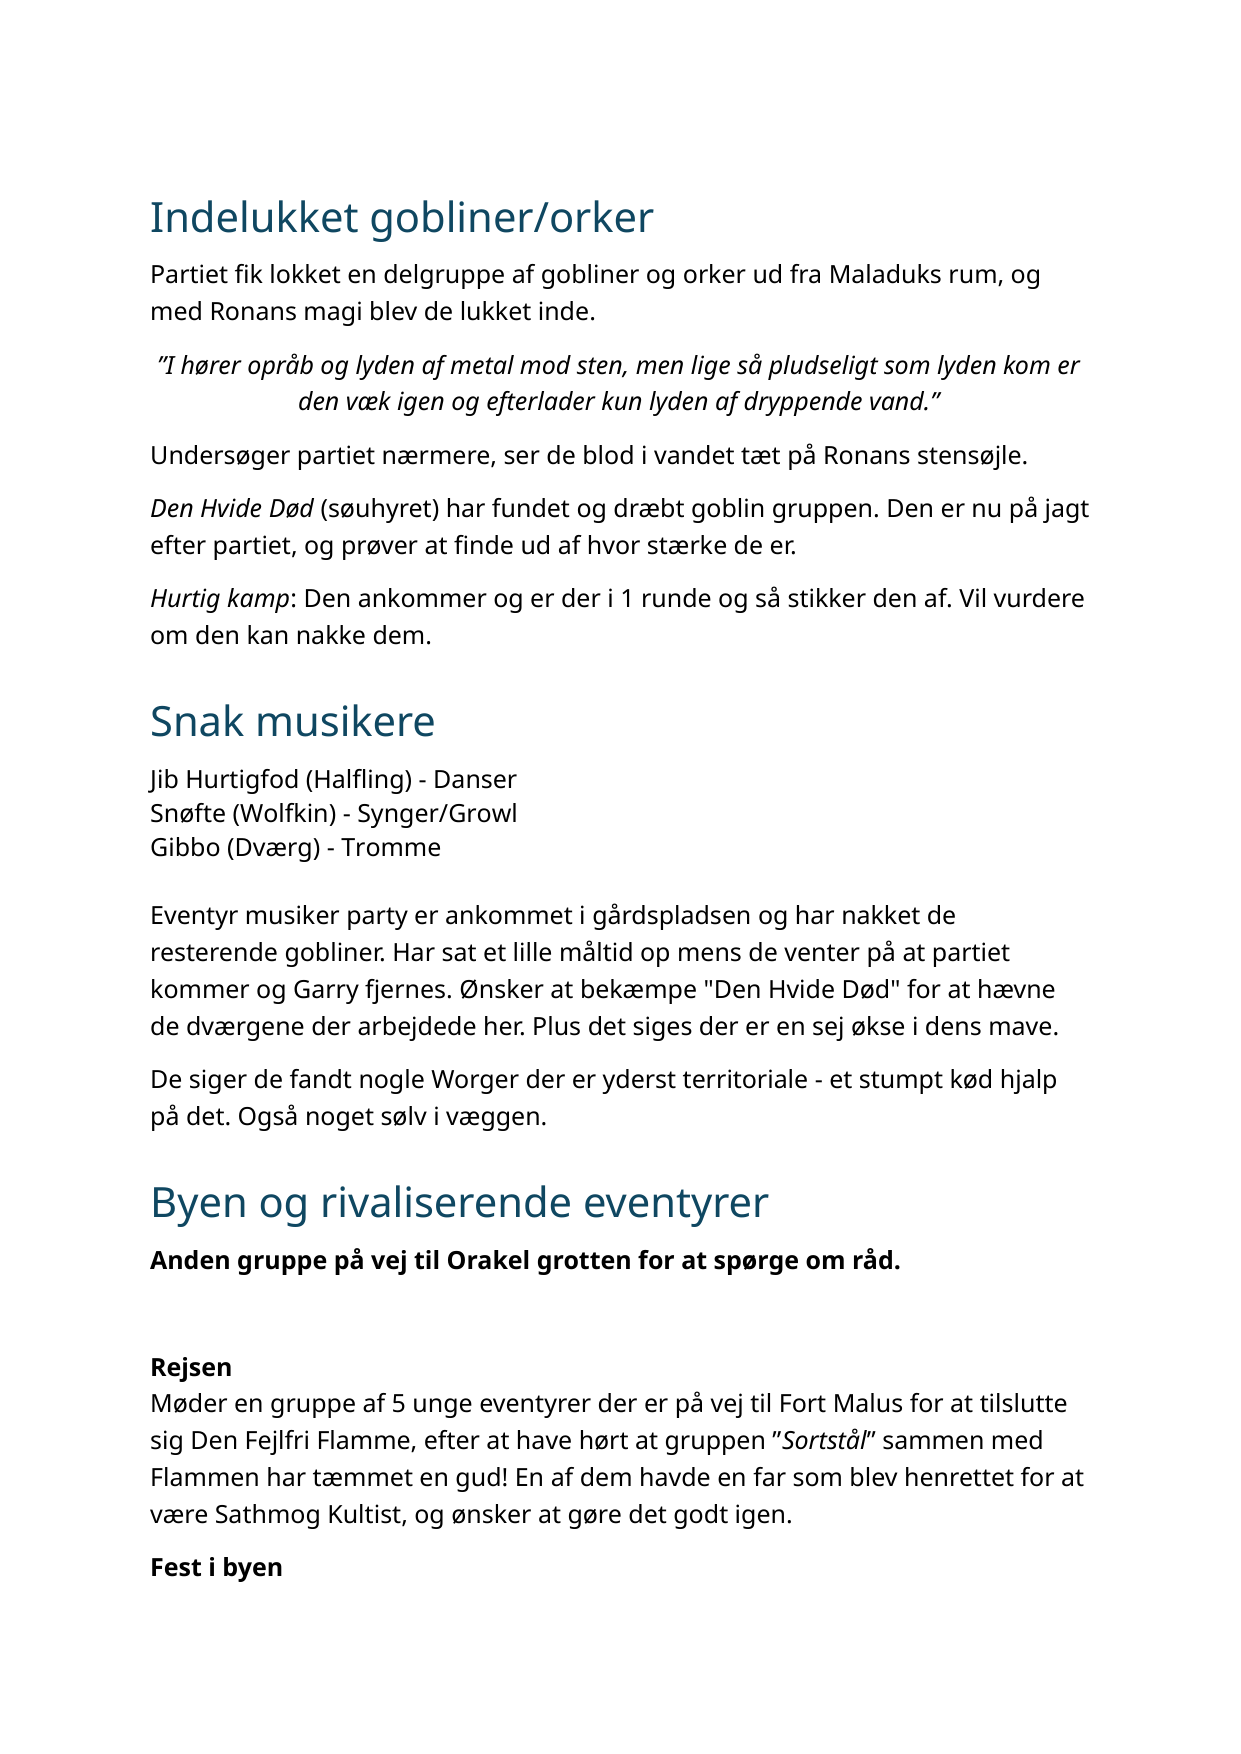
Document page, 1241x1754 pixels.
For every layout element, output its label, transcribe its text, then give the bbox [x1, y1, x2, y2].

text Gibbo (Dværg) - Tromme [150, 830, 1090, 864]
subtitle Snak musikere [150, 692, 1090, 749]
text Fest i byen [150, 1550, 1090, 1584]
text Eventyr musiker party er ankommet i gårdspladsen og har nakket de resterende gobliner. Har sat et lille måltid op mens de venter på at partiet kommer og Garry fjernes. Ønsker at bekæmpe "Den Hvide Død" for at hævne de dværgene der arbejdede her. Plus det siges der er en sej økse i dens mave. [150, 898, 1090, 1042]
text De siger de fandt nogle Worger der er yderst territoriale - et stumpt kød hjalp på det. Også noget sølv i væggen. [150, 1062, 1090, 1133]
text Snøfte (Wolfkin) - Synger/Growl [150, 796, 1090, 830]
text Undersøger partiet nærmere, ser de blod i vandet tæt på Ronans stensøjle. [150, 437, 1090, 472]
text ”I hører opråb og lyden af metal mod sten, men lige så pludseligt som lyden kom er den væk igen og efterlader kun lyden af dryppende vand.” [150, 347, 1090, 418]
text Anden gruppe på vej til Orakel grotten for at spørge om råd. [150, 1242, 1090, 1276]
text Den Hvide Død (søuhyret) har fundet og dræbt goblin gruppen. Den er nu på jagt efter partiet, og prøver at finde ud af hvor stærke de er. [150, 491, 1090, 562]
text Rejsen Møder en gruppe af 5 unge eventyrer der er på vej til Fort Malus for at tilslutte sig Den Fejlfri Flamme, efter at have hørt at gruppen ”Sortstål” sammen med Flammen har tæmmet en gud! En af dem havde en far som blev henrettet for at være Sathmog Kultist, og ønsker at gøre det godt igen. [150, 1349, 1090, 1530]
subtitle Byen og rivaliserende eventyrer [150, 1173, 1090, 1229]
text Jib Hurtigfod (Halfling) - Danser [150, 762, 1090, 796]
text Hurtig kamp: Den ankommer og er der i 1 runde og så stikker den af. Vil vurdere om den kan nakke dem. [150, 581, 1090, 652]
text Partiet fik lokket en delgruppe af gobliner og orker ud fra Maladuks rum, og med Ronans magi blev de lukket inde. [150, 257, 1090, 328]
subtitle Indelukket gobliner/orker [150, 187, 1090, 244]
